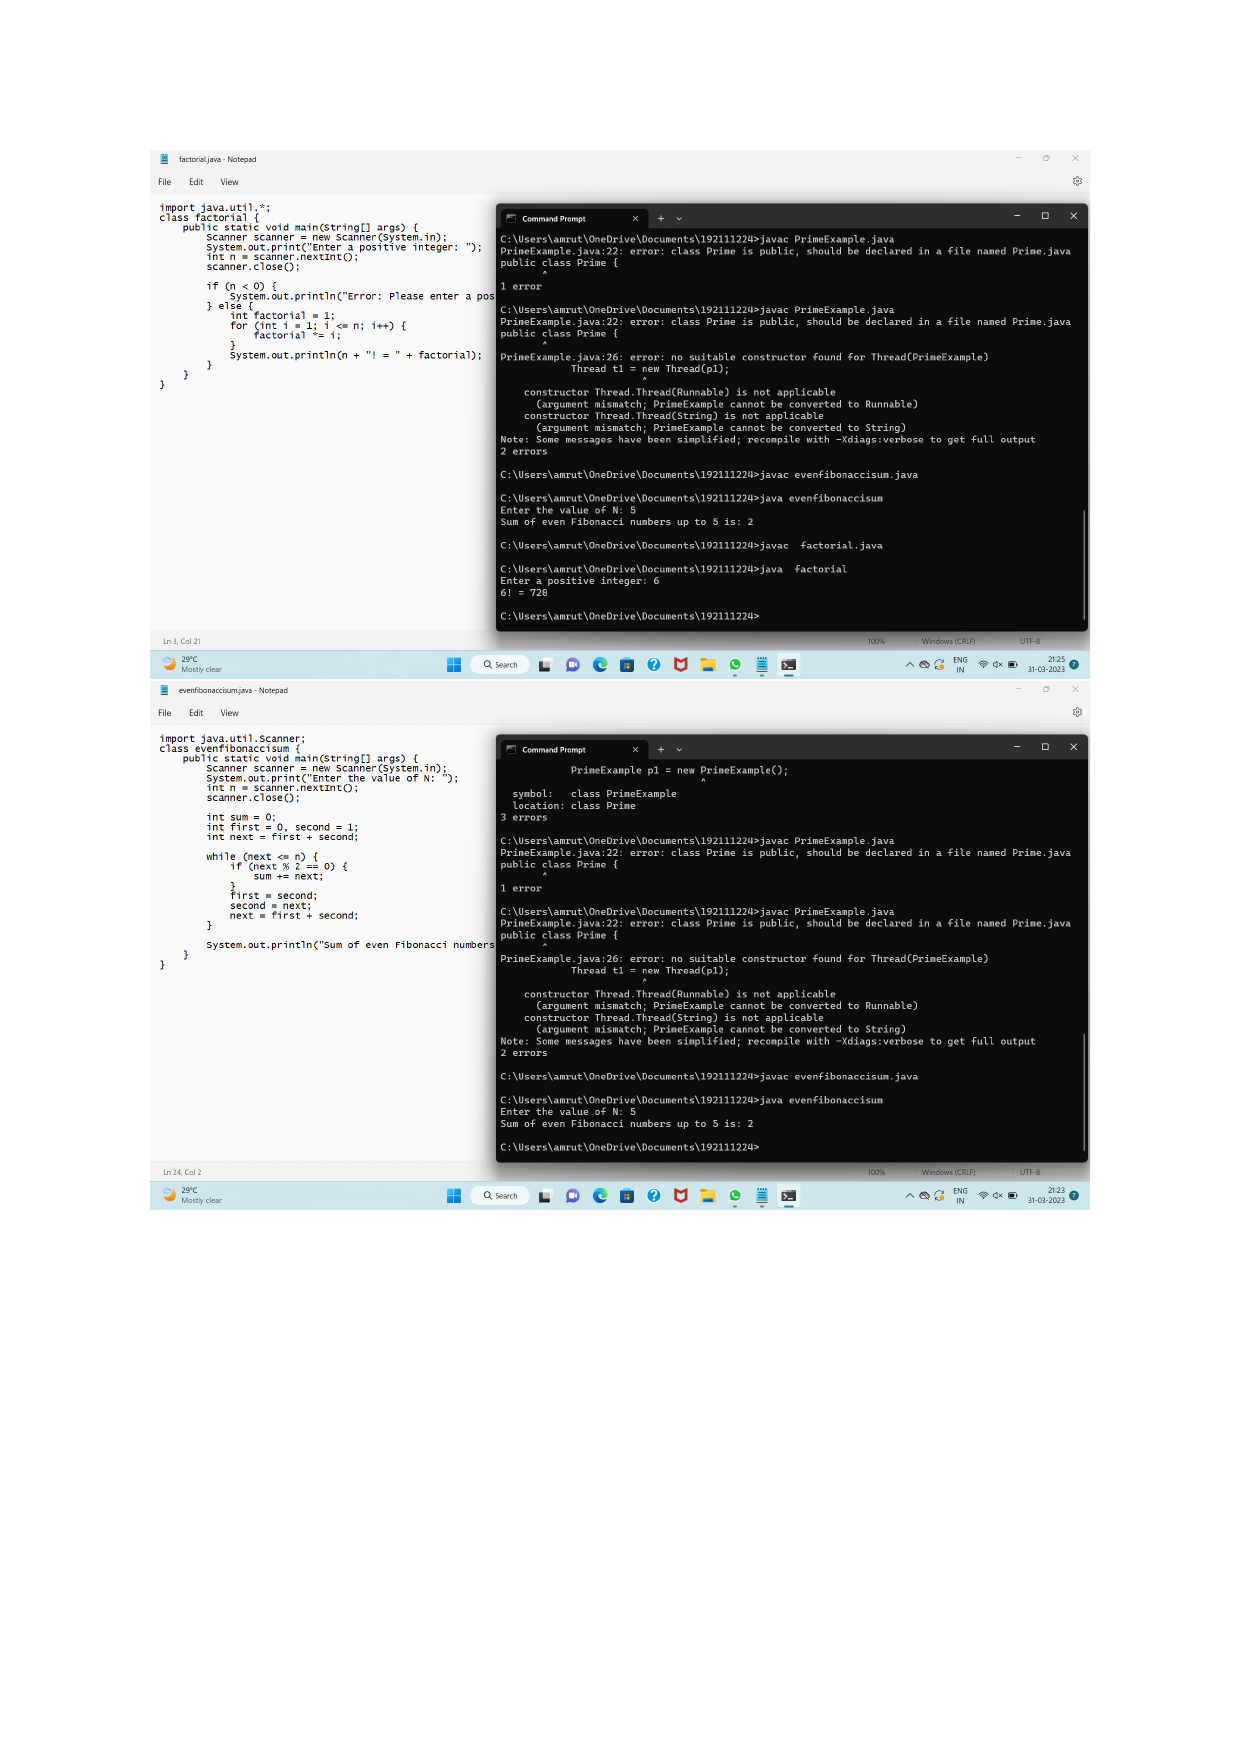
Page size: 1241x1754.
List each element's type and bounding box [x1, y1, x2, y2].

picture [150, 150, 1091, 679]
picture [150, 681, 1091, 1210]
